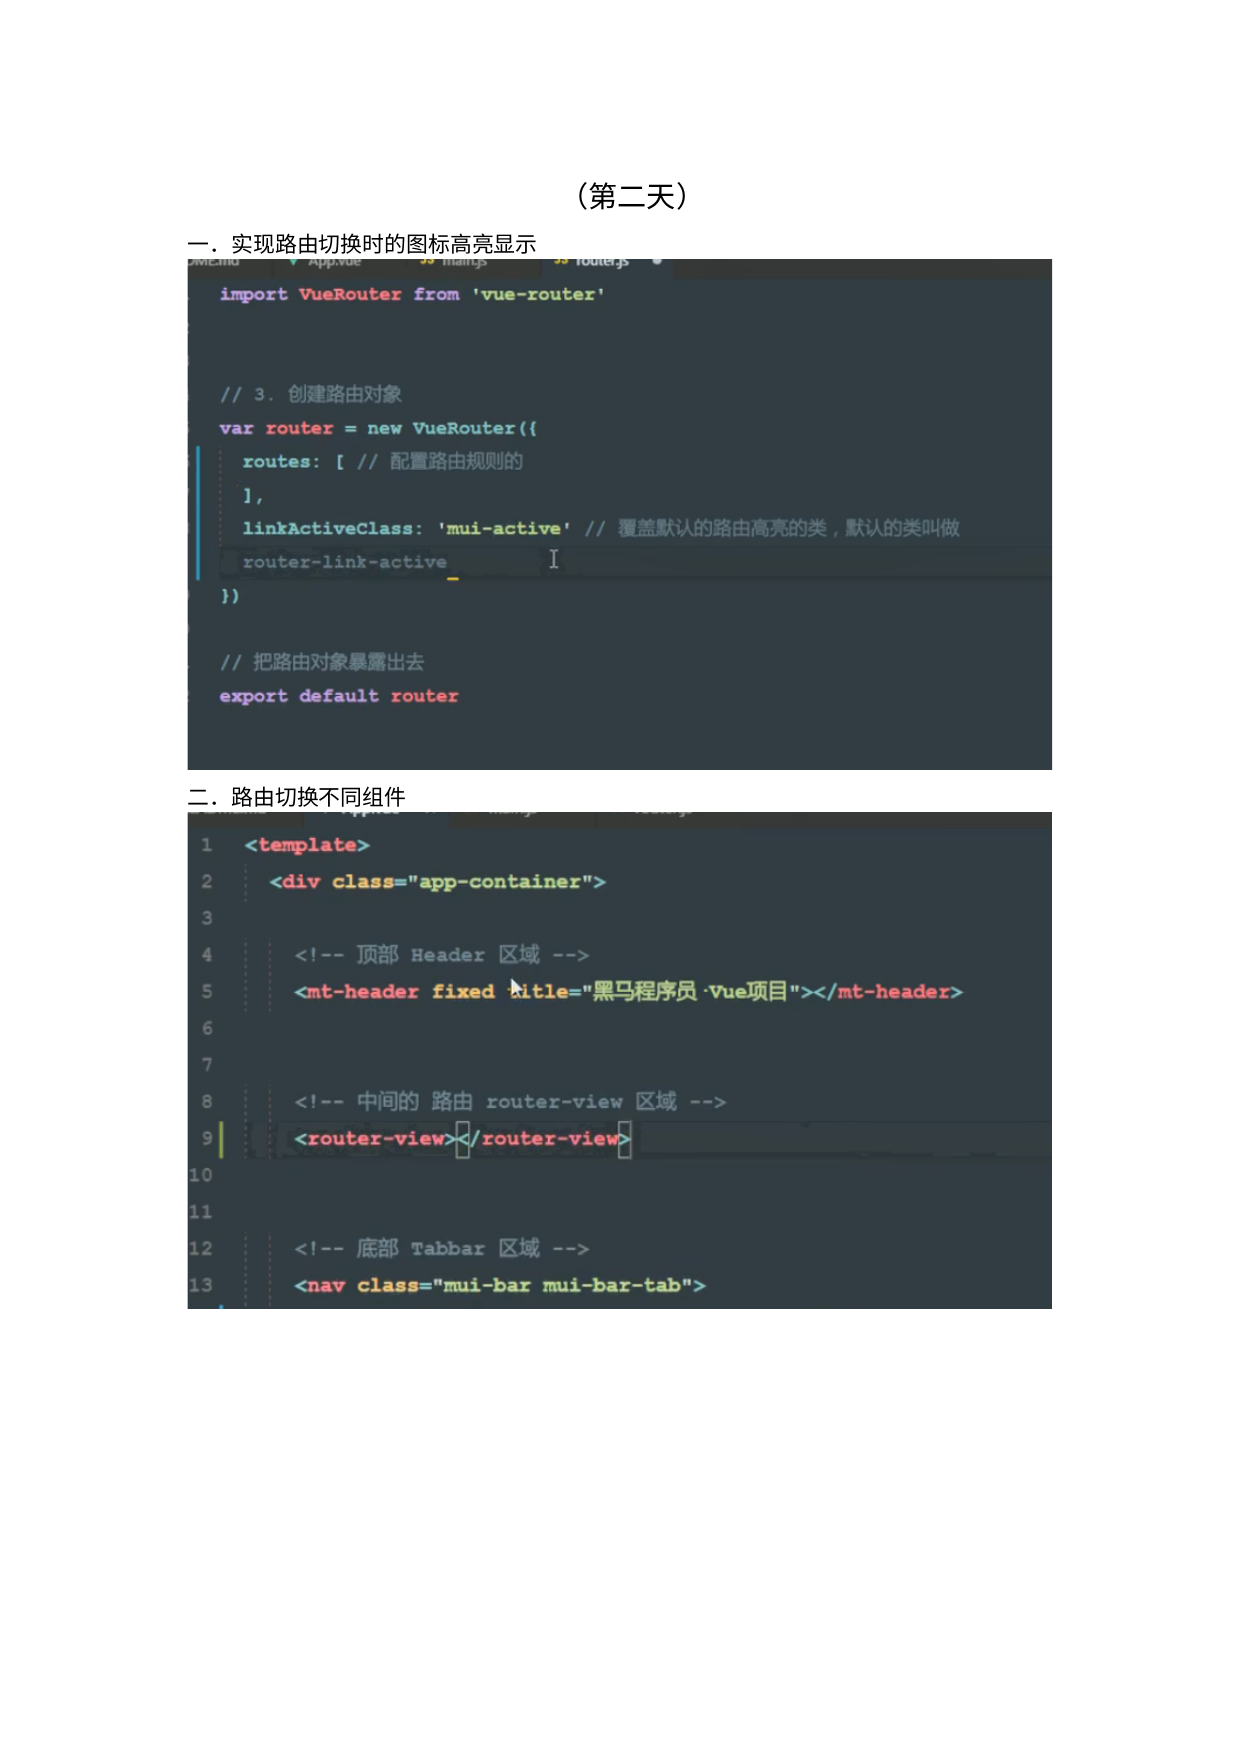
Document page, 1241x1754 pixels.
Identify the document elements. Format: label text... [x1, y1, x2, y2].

list （第二天） [187, 162, 1053, 227]
list 二．路由切换不同组件 [187, 779, 1053, 812]
picture [187, 812, 1052, 1309]
picture [187, 259, 1053, 770]
list 实现路由切换时的图标高亮显示 [187, 227, 1053, 259]
